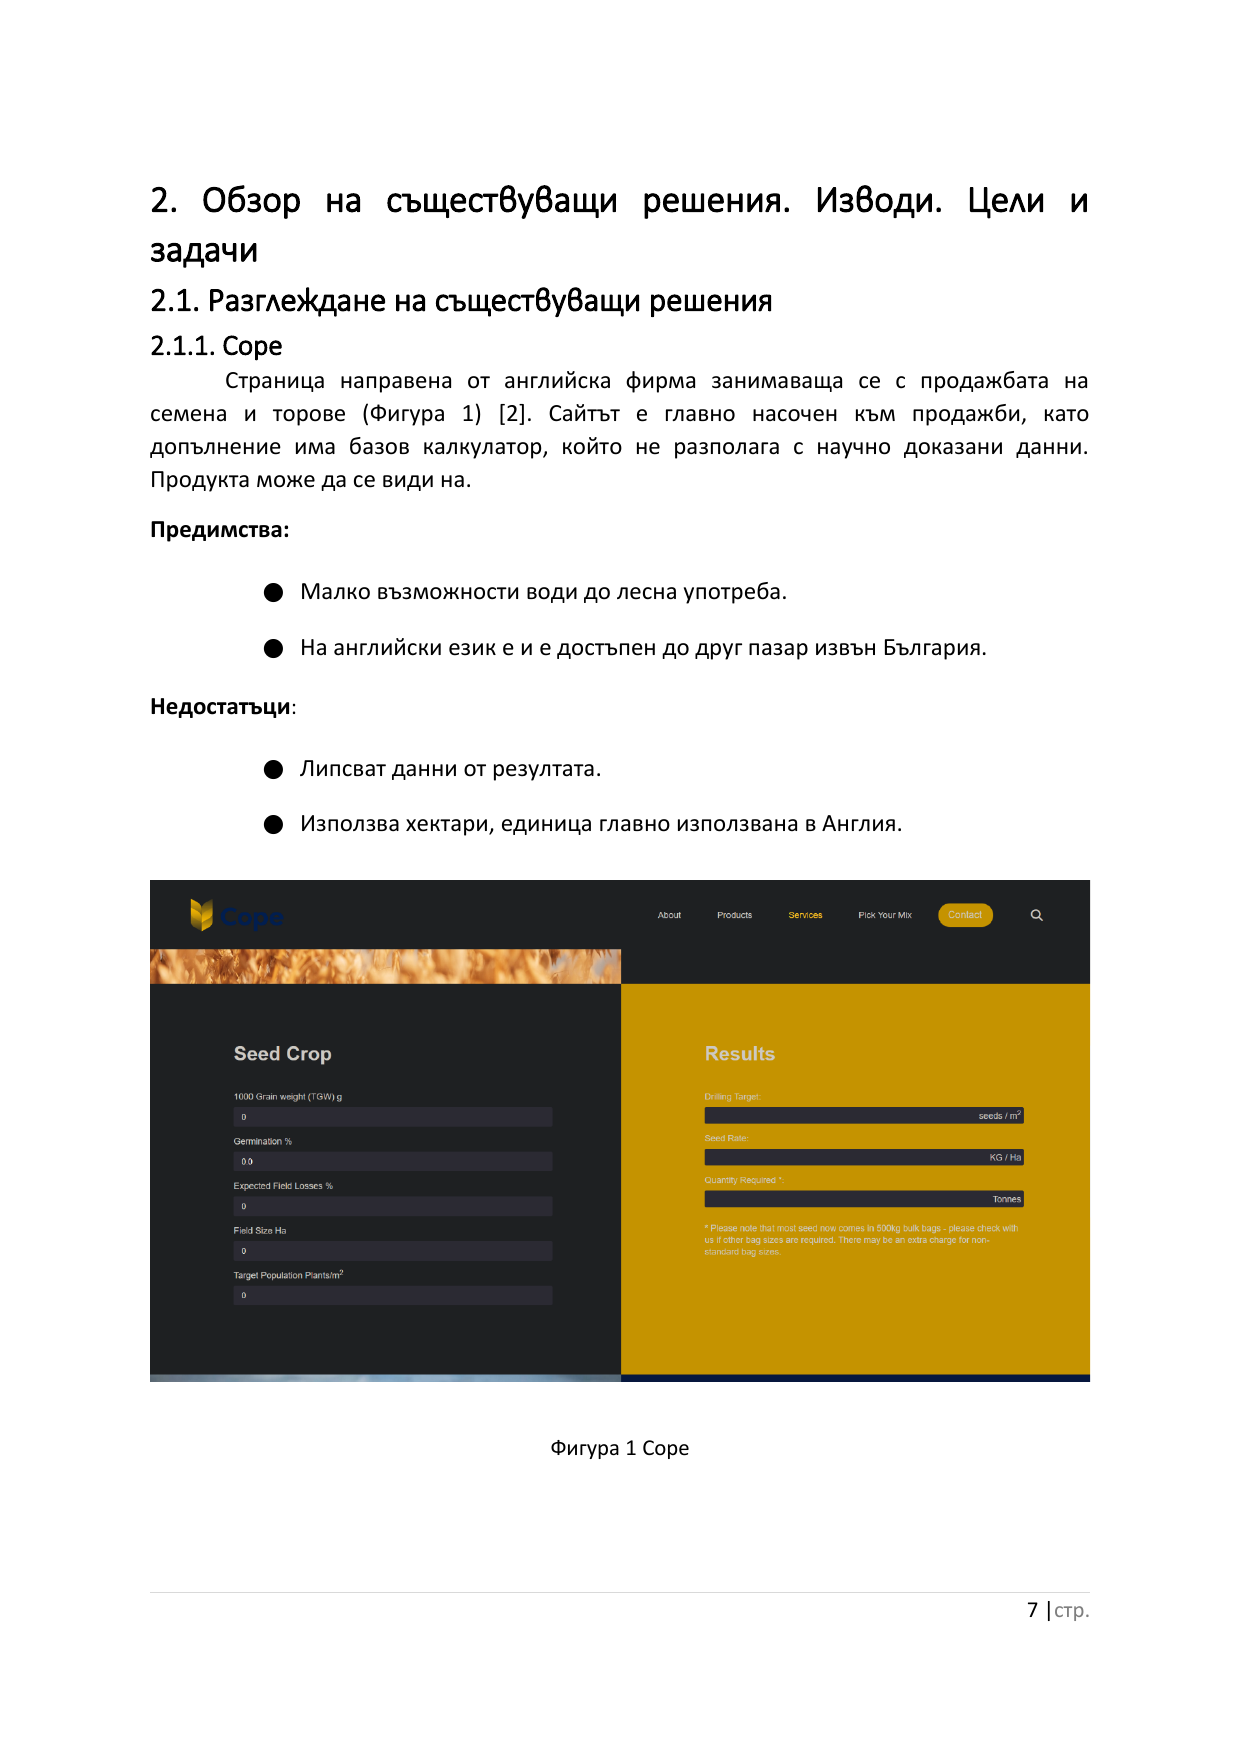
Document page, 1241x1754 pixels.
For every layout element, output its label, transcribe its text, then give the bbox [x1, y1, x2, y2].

list Липсват данни от резултата. [262, 739, 1090, 791]
text Фигура 1 Cope [150, 1433, 1090, 1461]
picture [150, 880, 1091, 1382]
list На английски език е и е достъпен до друг пазар извън България. [262, 618, 1090, 669]
subtitle 2.1.1. Cope [150, 326, 1090, 362]
text Недостатъци: [150, 690, 1090, 720]
text Страница направена от английска фирма занимаваща се с продажбата на семена и торове (Фигура 1) . Сайтът е главно насочен към продажби, като допълнение има базов калкулатор, който не разполага с научно доказани данни. Продукта може да се види на. [150, 365, 1090, 494]
subtitle 2. Обзор на съществуващи решения. Изводи. Цели и задачи [150, 175, 1090, 270]
list Използва хектари, единица главно използвана в Англия. [262, 795, 1090, 846]
text Предимства: [150, 513, 1090, 543]
subtitle 2.1. Разглеждане на съществуващи решения [150, 278, 1090, 319]
list Малко възможности води до лесна употреба. [262, 563, 1090, 614]
